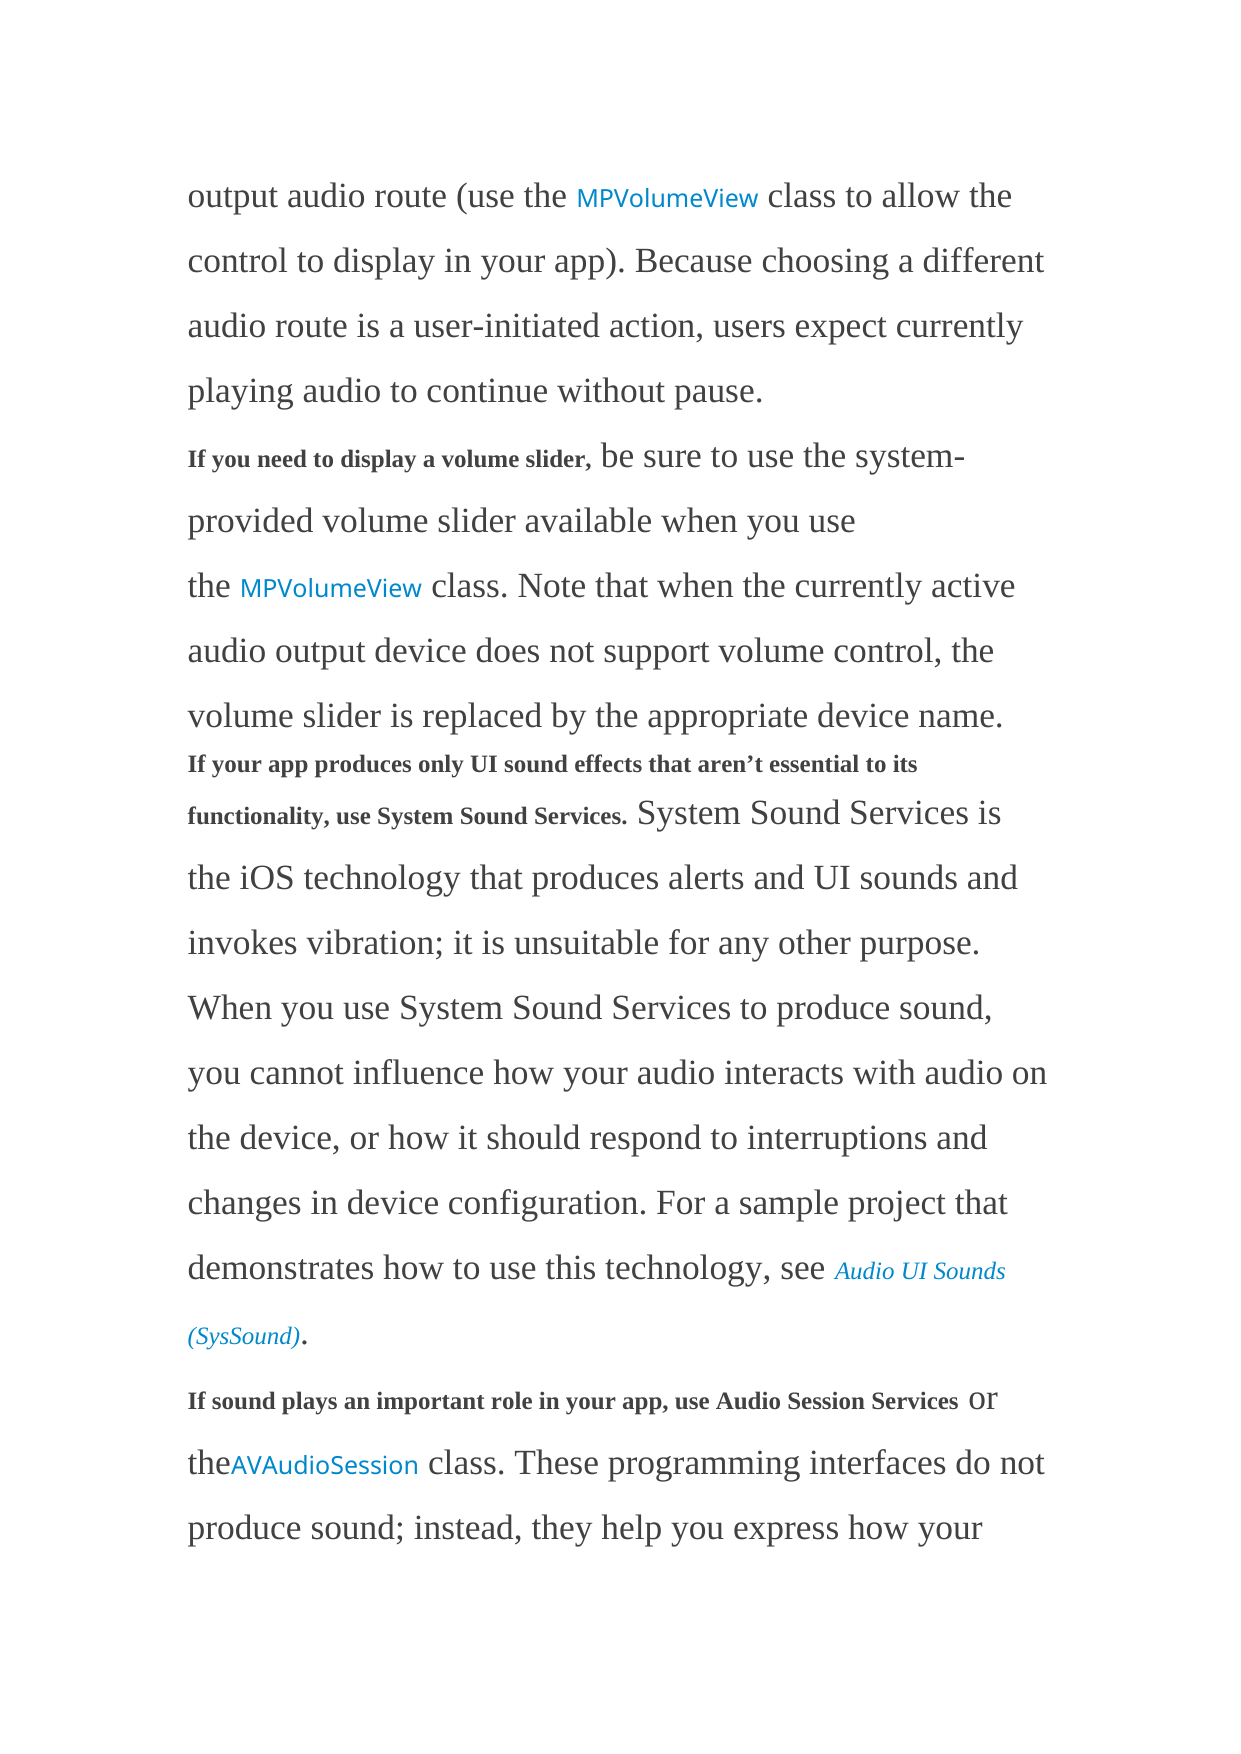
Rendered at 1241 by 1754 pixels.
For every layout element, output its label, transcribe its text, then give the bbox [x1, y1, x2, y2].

text If you need to display a volume slider, be sure to use the system-provided volume slider available when you use the MPVolumeView class. Note that when the currently active audio output device does not support volume control, the volume slider is replaced by the appropriate device name. [187, 422, 1053, 747]
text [187, 162, 1053, 422]
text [187, 1364, 1053, 1559]
text If your app produces only UI sound effects that aren’t essential to its functionality, use System Sound Services. System Sound Services is the iOS technology that produces alerts and UI sounds and invokes vibration; it is unsuitable for any other purpose. When you use System Sound Services to produce sound, you cannot influence how your audio interacts with audio on the device, or how it should respond to interruptions and changes in device configuration. For a sample project that demonstrates how to use this technology, see Audio UI Sounds (SysSound). [187, 747, 1053, 1364]
